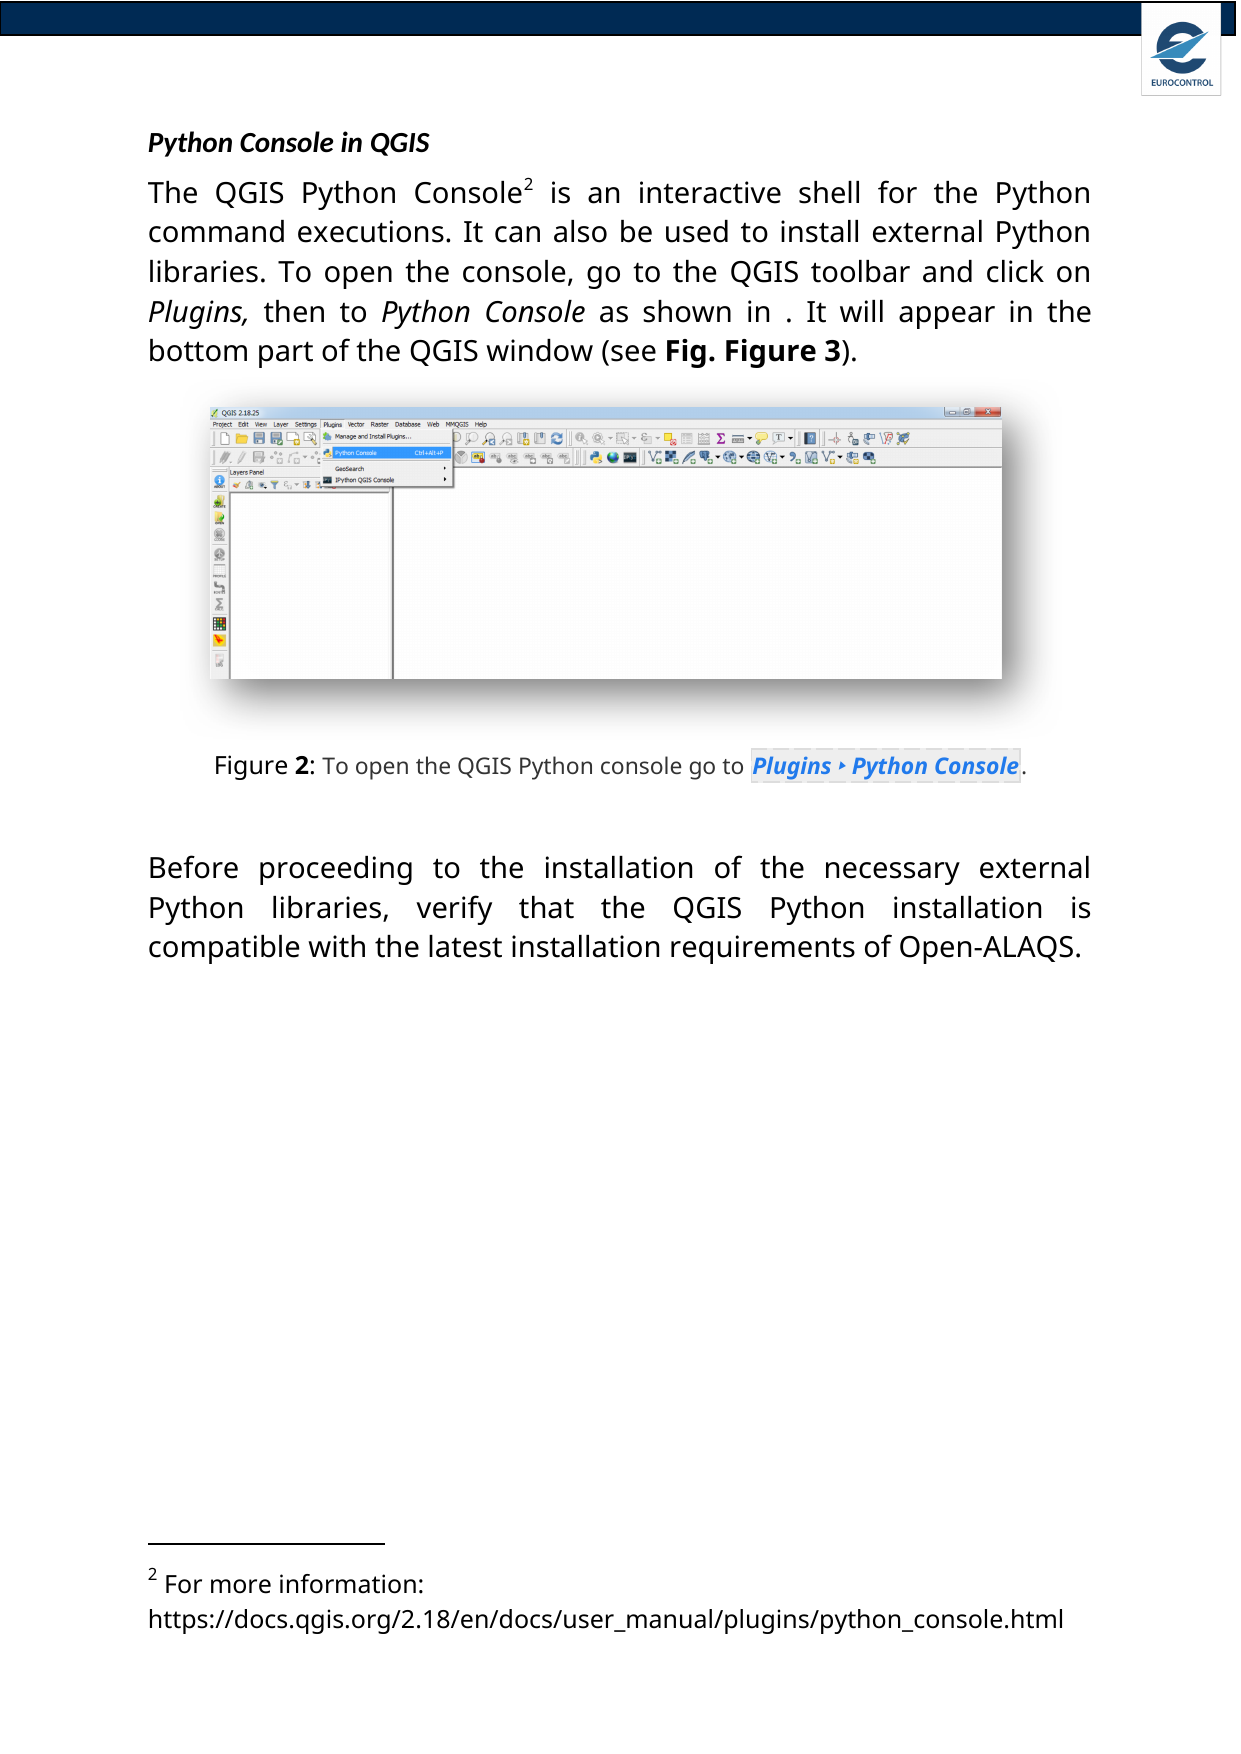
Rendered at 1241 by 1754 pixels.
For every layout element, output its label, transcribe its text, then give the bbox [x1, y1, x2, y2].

picture [1137, 3, 1225, 100]
text Figure 2: To open the QGIS Python console go to Plugins ‣ Python Console. [148, 747, 1092, 783]
subtitle Python Console in QGIS [148, 124, 1092, 159]
picture [210, 407, 1002, 679]
text Before proceeding to the installation of the necessary external Python libraries, verify that the QGIS Python installation is compatible with the latest installation requirements of Open-ALAQS. [148, 847, 1092, 966]
text The QGIS Python Console is an interactive shell for the Python command executions. It can also be used to install external Python libraries. To open the console, go to the QGIS toolbar and click on Plugins, then to Python Console as shown in Fig. 2. It will appear in the bottom part of the QGIS window (see Fig. 3). [148, 172, 1092, 370]
